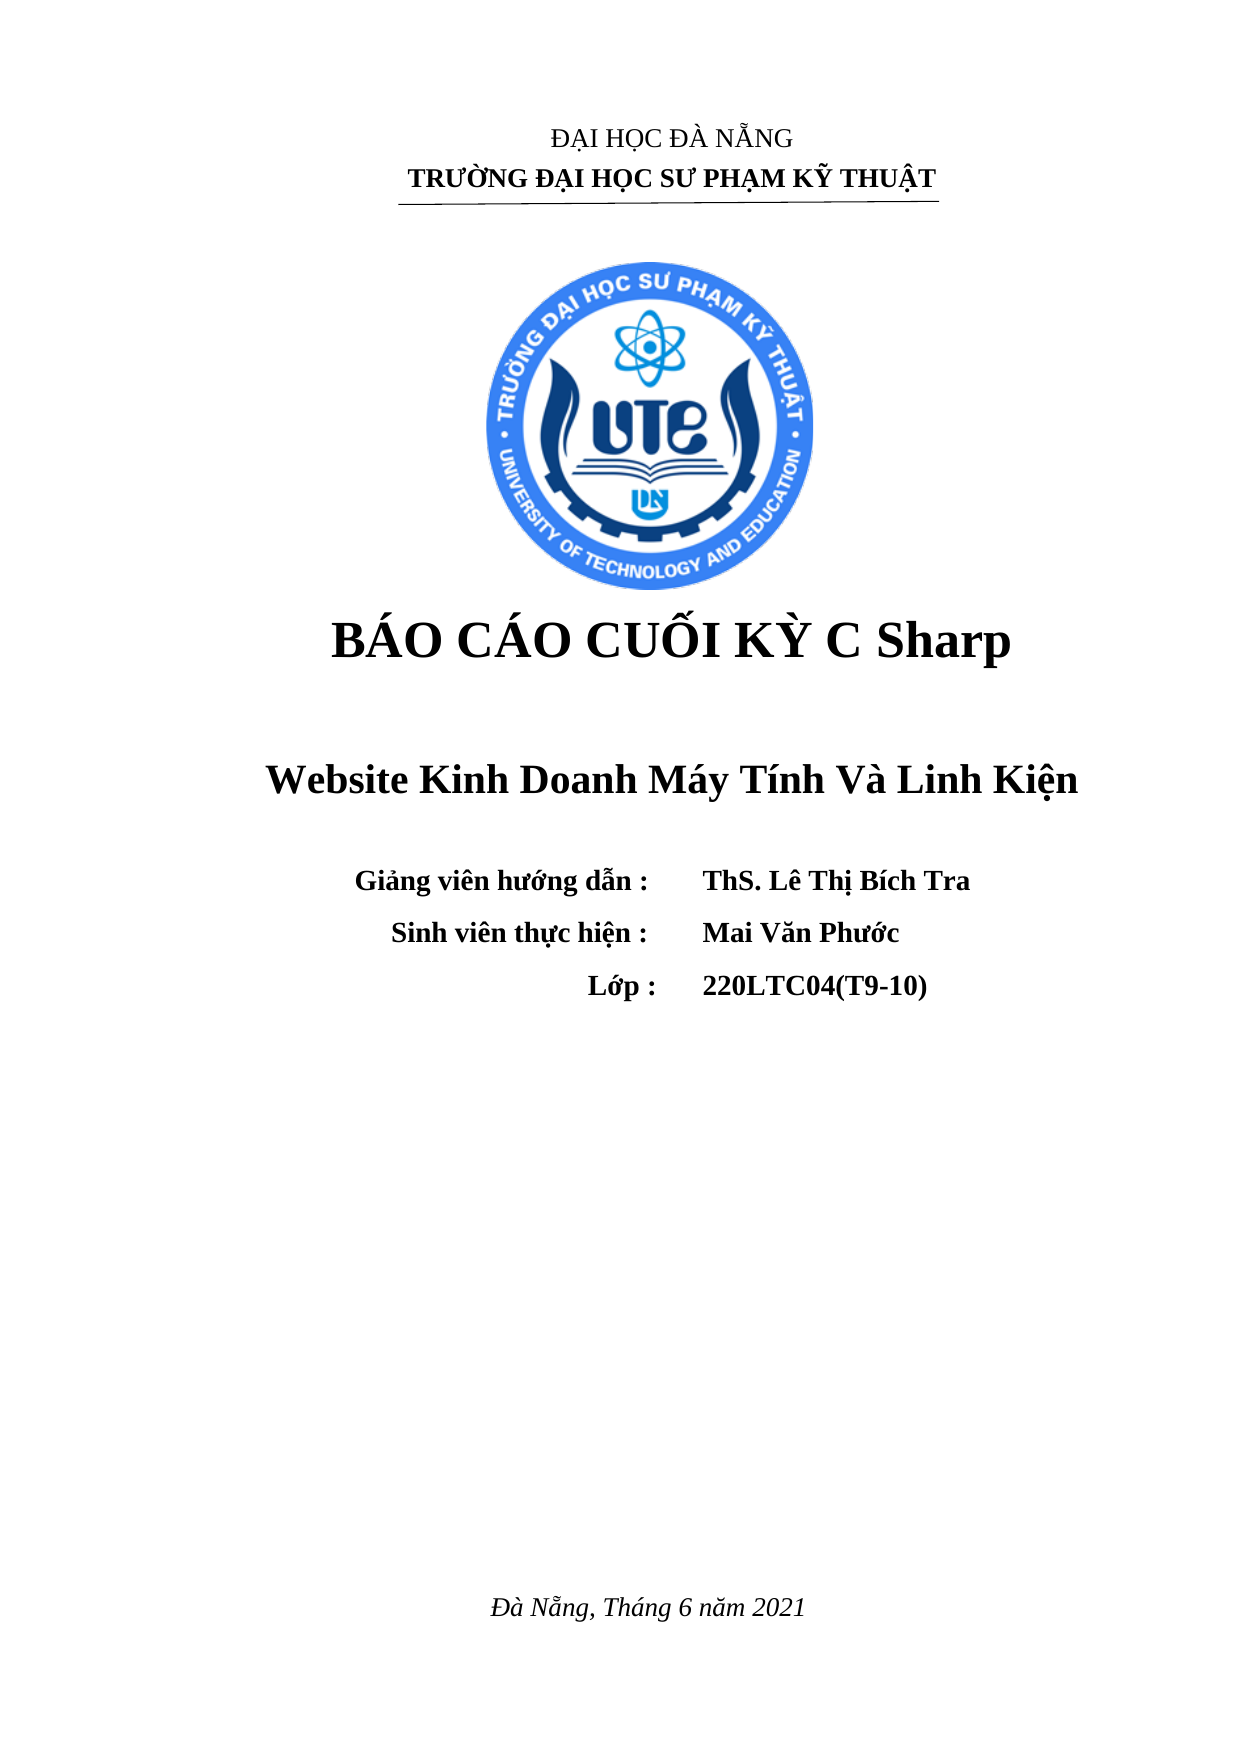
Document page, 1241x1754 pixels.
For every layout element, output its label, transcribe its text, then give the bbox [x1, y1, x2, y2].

text Giảng viên hướng dẫn : ThS. Lê Thị Bích Tra [177, 863, 1122, 897]
text TRƯỜNG ĐẠI HỌC SƯ PHẠM KỸ THUẬT [177, 162, 1122, 193]
picture [486, 262, 814, 590]
text Website Kinh Doanh Máy Tính Và Linh Kiện [177, 754, 1122, 802]
text ĐẠI HỌC ĐÀ NẴNG [177, 122, 1122, 153]
text Sinh viên thực hiện : Mai Văn Phước [177, 915, 1122, 948]
text Lớp : 220LTC04(T9-10) [177, 968, 1122, 1001]
text Đà Nẵng, Tháng 6 năm 2021 [177, 1591, 1122, 1622]
text BÁO CÁO CUỐI KỲ C Sharp [177, 608, 1122, 668]
